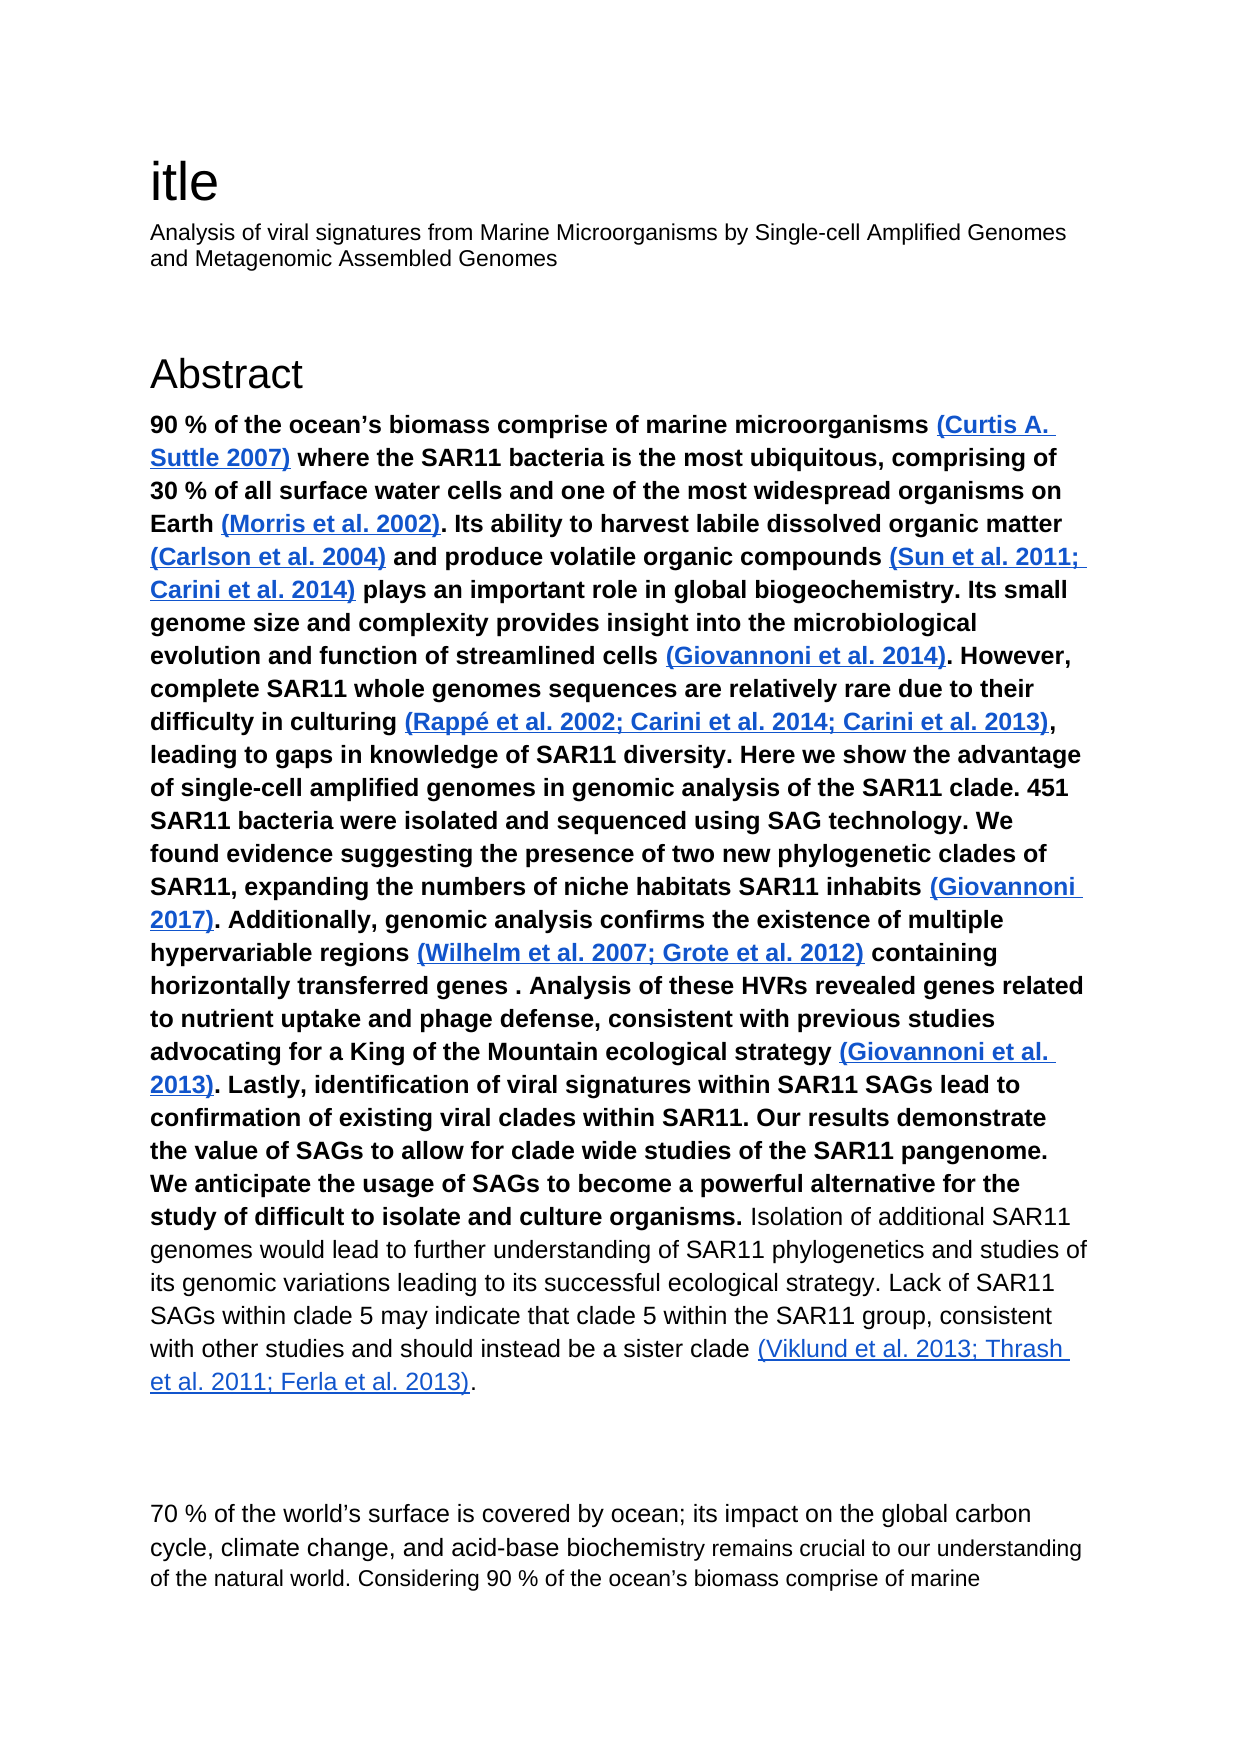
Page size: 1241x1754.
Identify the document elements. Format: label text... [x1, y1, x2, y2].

subtitle Abstract [150, 349, 1090, 397]
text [150, 1499, 1090, 1591]
text 90 % of the ocean’s biomass comprise of marine microorganisms (Curtis A. Suttle 2007) where the SAR11 bacteria is the most ubiquitous, comprising of 30 % of all surface water cells and one of the most widespread organisms on Earth (Morris et al. 2002). Its ability to harvest labile dissolved organic matter (Carlson et al. 2004) and produce volatile organic compounds (Sun et al. 2011; Carini et al. 2014) plays an important role in global biogeochemistry. Its small genome size and complexity provides insight into the microbiological evolution and function of streamlined cells (Giovannoni et al. 2014). However, complete SAR11 whole genomes sequences are relatively rare due to their difficulty in culturing (Rappé et al. 2002; Carini et al. 2014; Carini et al. 2013), leading to gaps in knowledge of SAR11 diversity. Here we show the advantage of single-cell amplified genomes in genomic analysis of the SAR11 clade. 451 SAR11 bacteria were isolated and sequenced using SAG technology. We found evidence suggesting the presence of two new phylogenetic clades of SAR11, expanding the numbers of niche habitats SAR11 inhabits (Giovannoni 2017). Additionally, genomic analysis confirms the existence of multiple hypervariable regions (Wilhelm et al. 2007; Grote et al. 2012) containing horizontally transferred genes . Analysis of these HVRs revealed genes related to nutrient uptake and phage defense, consistent with previous studies advocating for a King of the Mountain ecological strategy (Giovannoni et al. 2013). Lastly, identification of viral signatures within SAR11 SAGs lead to confirmation of existing viral clades within SAR11. Our results demonstrate the value of SAGs to allow for clade wide studies of the SAR11 pangenome. We anticipate the usage of SAGs to become a powerful alternative for the study of difficult to isolate and culture organisms. Isolation of additional SAR11 genomes would lead to further understanding of SAR11 phylogenetics and studies of its genomic variations leading to its successful ecological strategy. Lack of SAR11 SAGs within clade 5 may indicate that clade 5 within the SAR11 group, consistent with other studies and should instead be a sister clade (Viklund et al. 2013; Thrash et al. 2011; Ferla et al. 2013). [150, 410, 1090, 1396]
title Analysis of viral signatures from Marine Microorganisms by Single-cell Amplified Genomes and Metagenomic Assembled Genomes [150, 218, 1090, 271]
title itle [150, 150, 1090, 212]
